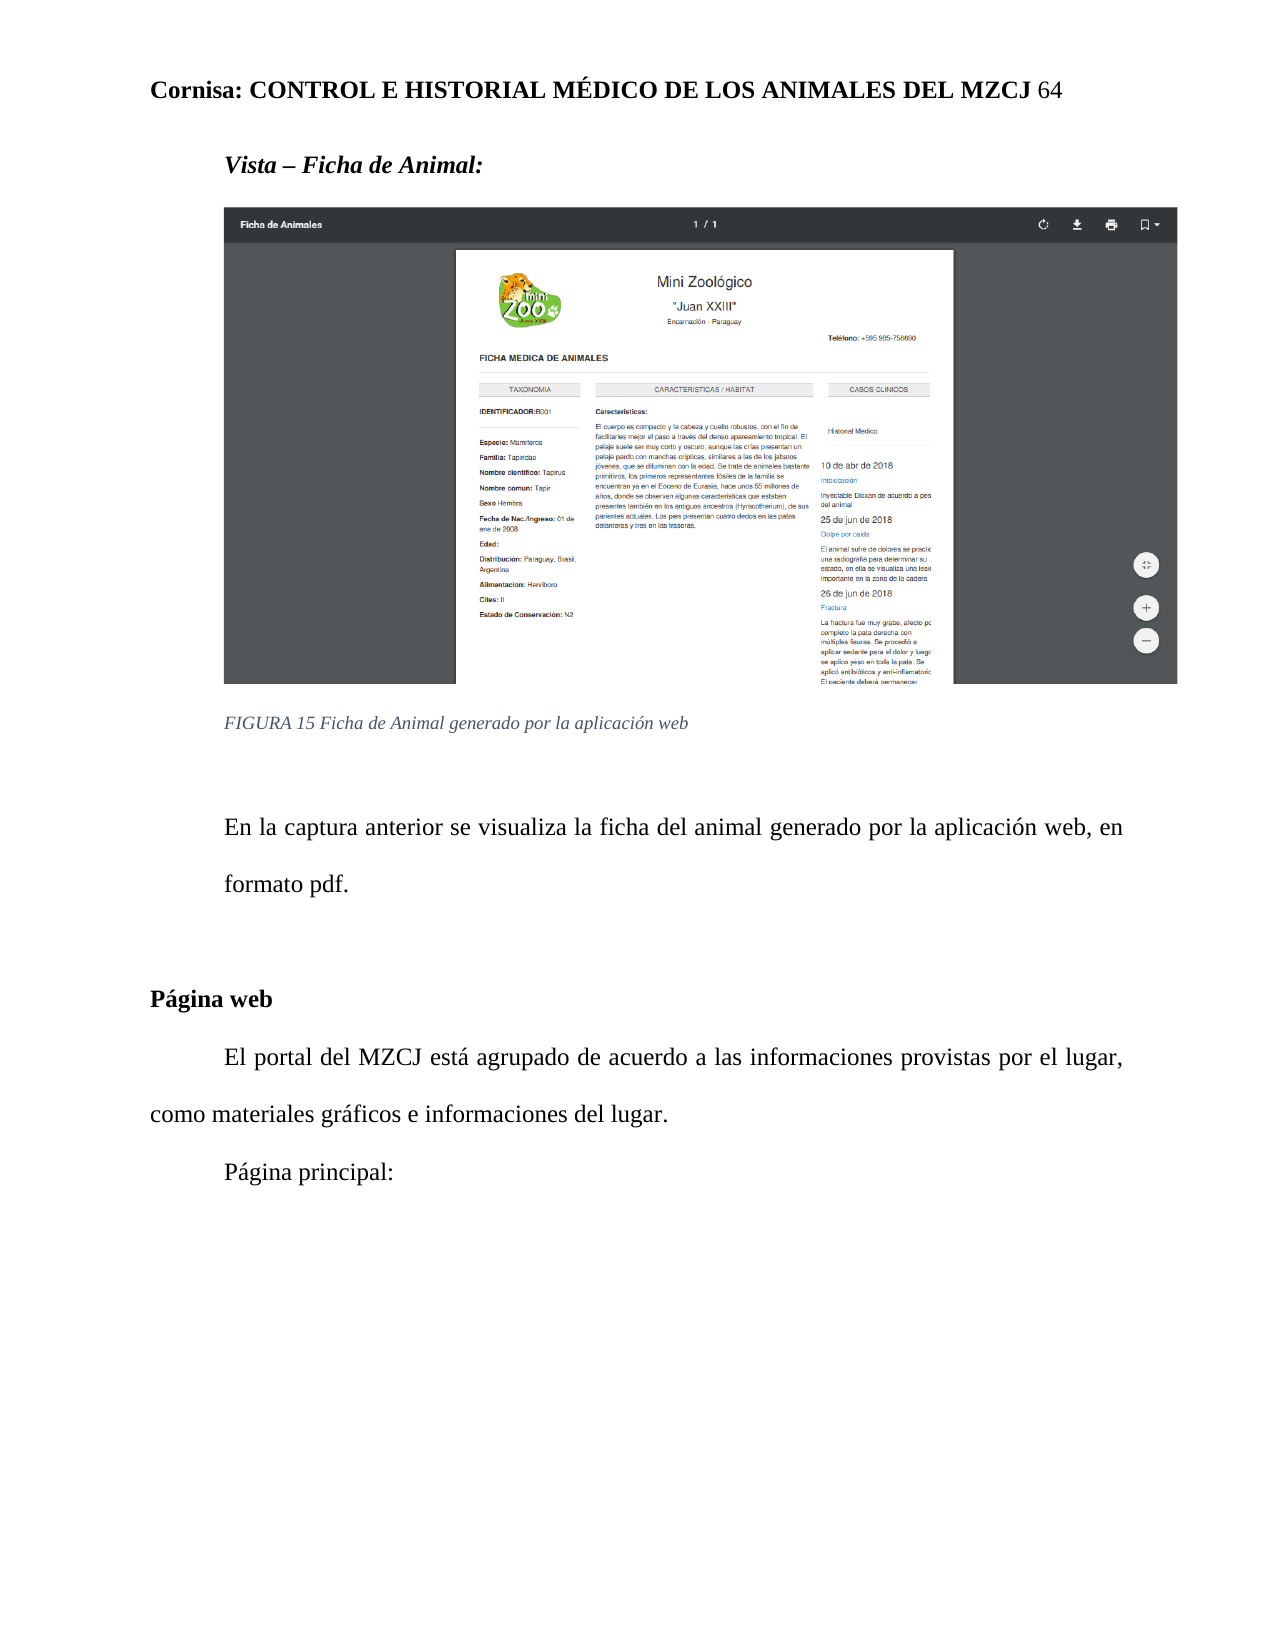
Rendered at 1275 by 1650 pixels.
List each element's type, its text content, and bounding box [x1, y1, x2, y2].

text Página principal: [150, 1157, 1125, 1186]
text El portal del MZCJ está agrupado de acuerdo a las informaciones provistas por el lugar, como materiales gráficos e informaciones del lugar. [150, 1042, 1125, 1128]
subtitle Vista – Ficha de Animal: [150, 150, 1125, 179]
text En la captura anterior se visualiza la ficha del animal generado por la aplicación web, en formato pdf. [224, 812, 1125, 898]
subtitle Página web [150, 984, 1125, 1013]
picture [223, 207, 1178, 684]
